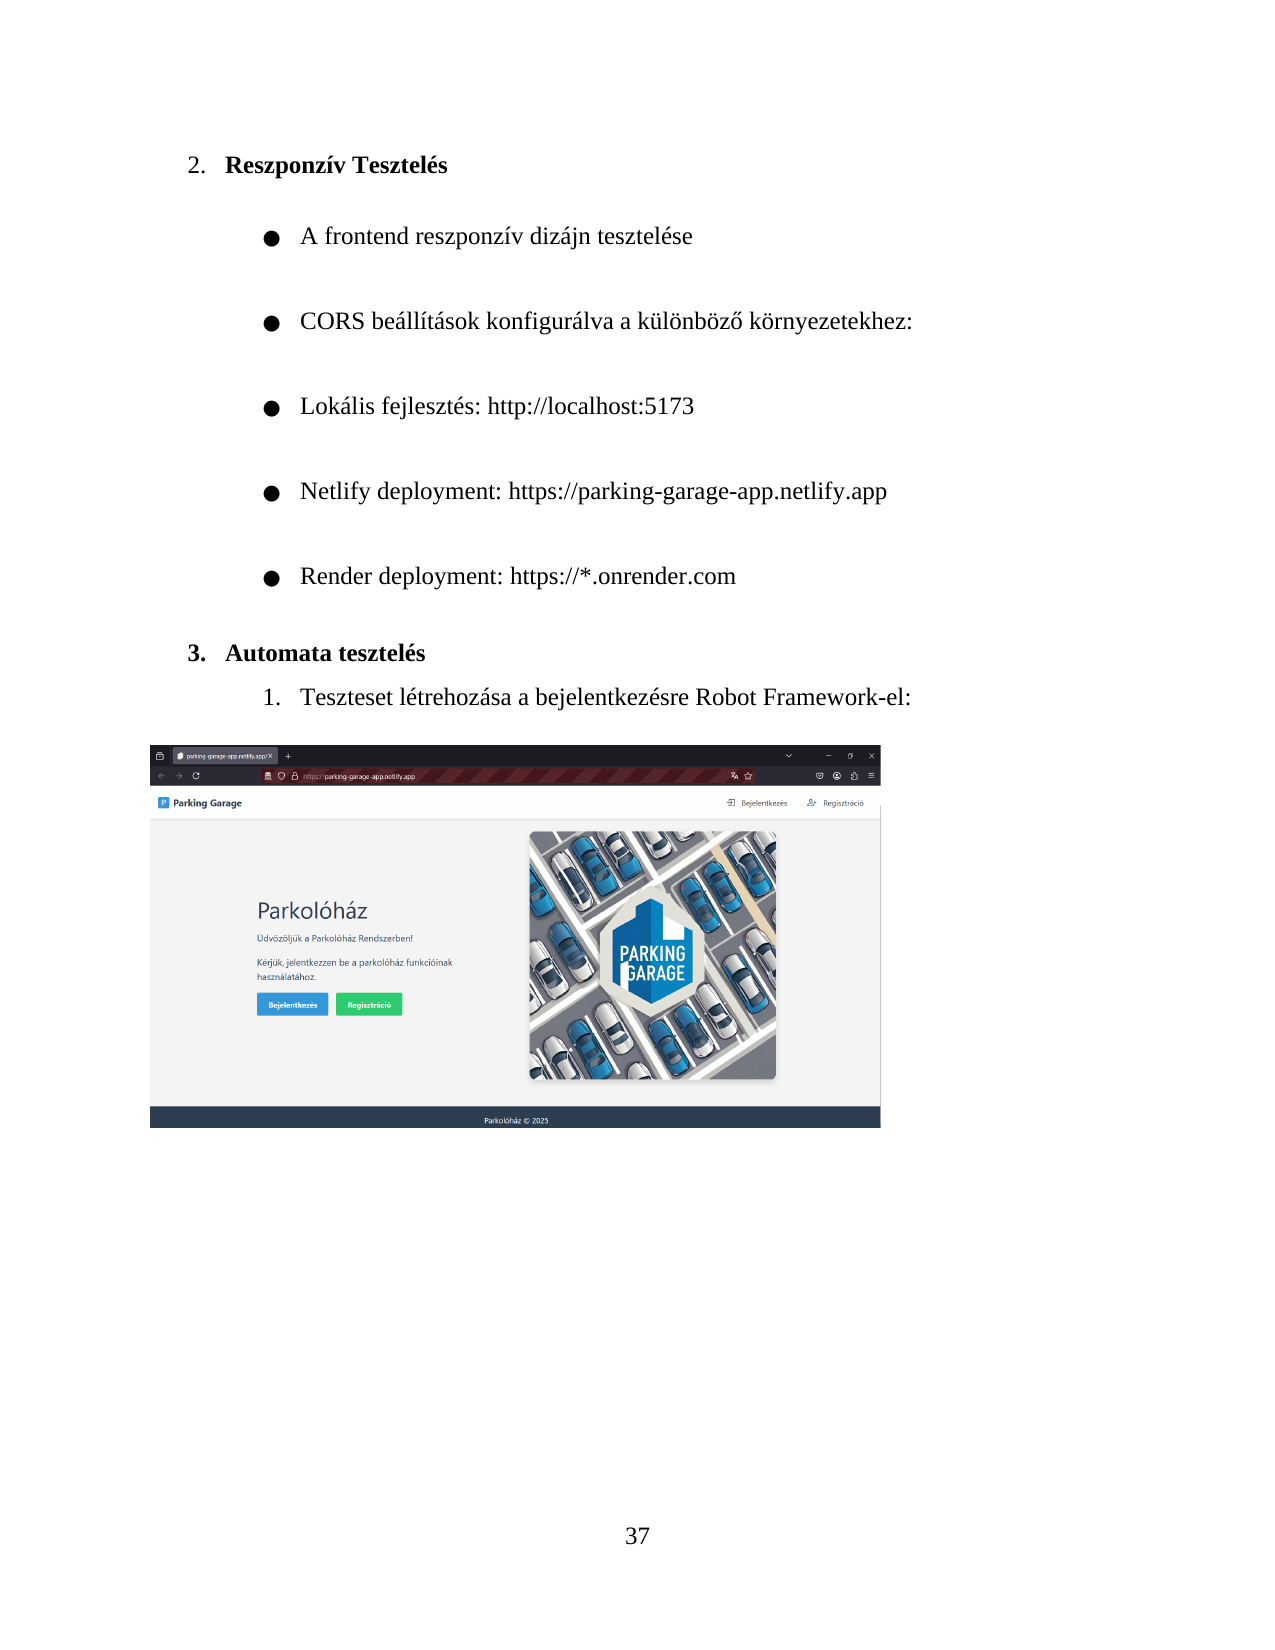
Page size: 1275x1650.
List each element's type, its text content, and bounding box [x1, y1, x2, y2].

list CORS beállítások konfigurálva a különböző környezetekhez: [262, 299, 1125, 342]
list Render deployment: https://*.onrender.com [262, 553, 1125, 596]
list Netlify deployment: https://parking-garage-app.netlify.app [262, 469, 1125, 511]
list A frontend reszponzív dizájn tesztelése [262, 214, 1125, 257]
list Teszteset létrehozása a bejelentkezésre Robot Framework-el: [262, 682, 1125, 710]
list Automata tesztelés [187, 638, 1125, 667]
list Reszponzív Tesztelés [187, 150, 1125, 179]
list Lokális fejlesztés: http://localhost:5173 [262, 384, 1125, 426]
picture [150, 745, 881, 1128]
